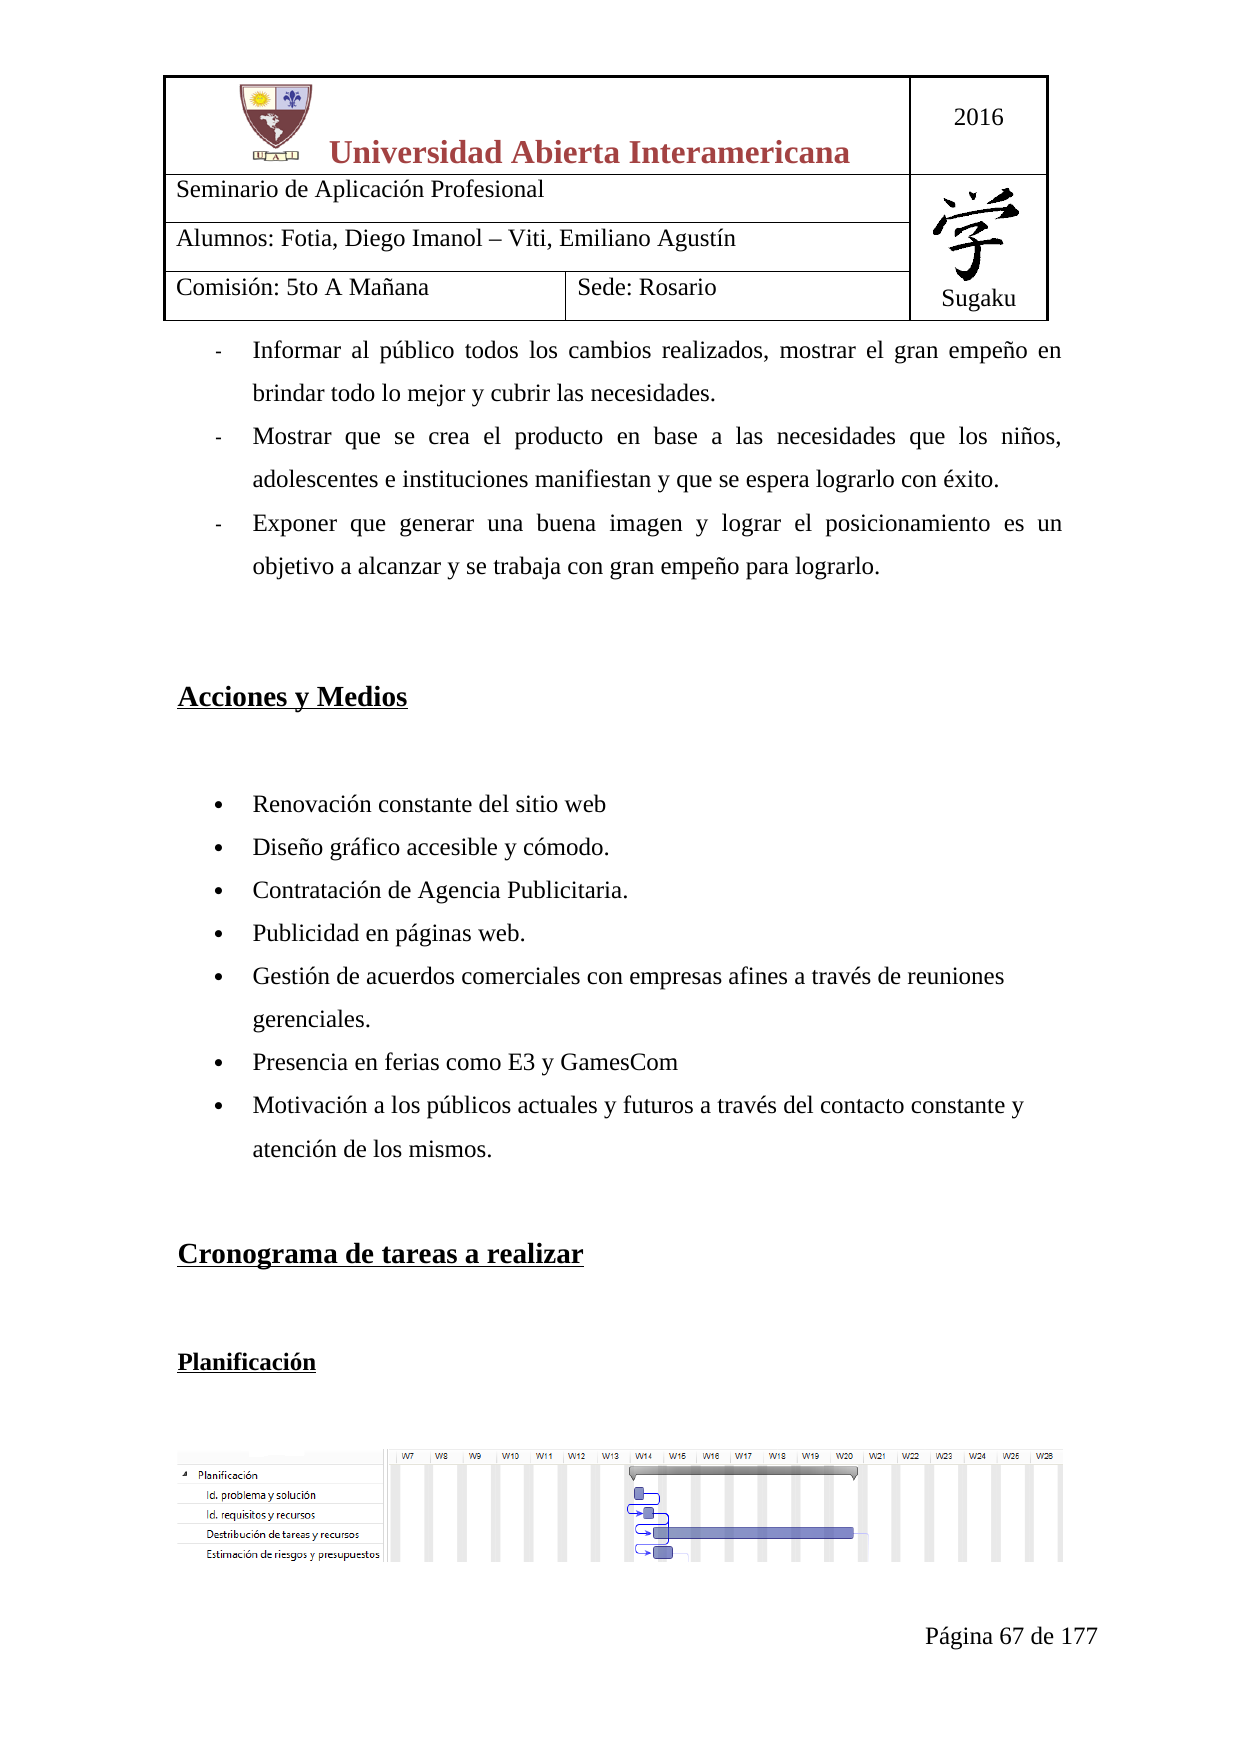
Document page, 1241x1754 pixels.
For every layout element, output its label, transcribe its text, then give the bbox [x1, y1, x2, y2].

subtitle Cronograma de tareas a realizar [177, 1237, 1063, 1270]
list Publicidad en páginas web. [215, 918, 1063, 947]
list Motivación a los públicos actuales y futuros a través del contacto constante y atención de los mismos. [215, 1091, 1063, 1162]
list Informar al público todos los cambios realizados, mostrar el gran empeño en brindar todo lo mejor y cubrir las necesidades. [215, 148, 1063, 407]
picture [223, 78, 329, 164]
list Mostrar que se crea el producto en base a las necesidades que los niños, adolescentes e instituciones manifiestan y que se espera lograrlo con éxito. [215, 421, 1063, 493]
list Presencia en ferias como E3 y GamesCom [215, 1047, 1063, 1076]
subtitle Planificación [177, 1347, 1063, 1376]
subtitle Acciones y Medios [177, 679, 1063, 712]
picture [927, 181, 1030, 284]
list Exponer que generar una buena imagen y lograr el posicionamiento es un objetivo a alcanzar y se trabaja con gran empeño para lograrlo. [215, 508, 1063, 579]
list Diseño gráfico accesible y cómodo. [215, 832, 1063, 861]
list Renovación constante del sitio web [215, 789, 1063, 817]
picture [177, 1449, 1063, 1562]
list Contratación de Agencia Publicitaria. [215, 875, 1063, 904]
list Gestión de acuerdos comerciales con empresas afines a través de reuniones gerenciales. [215, 961, 1063, 1033]
